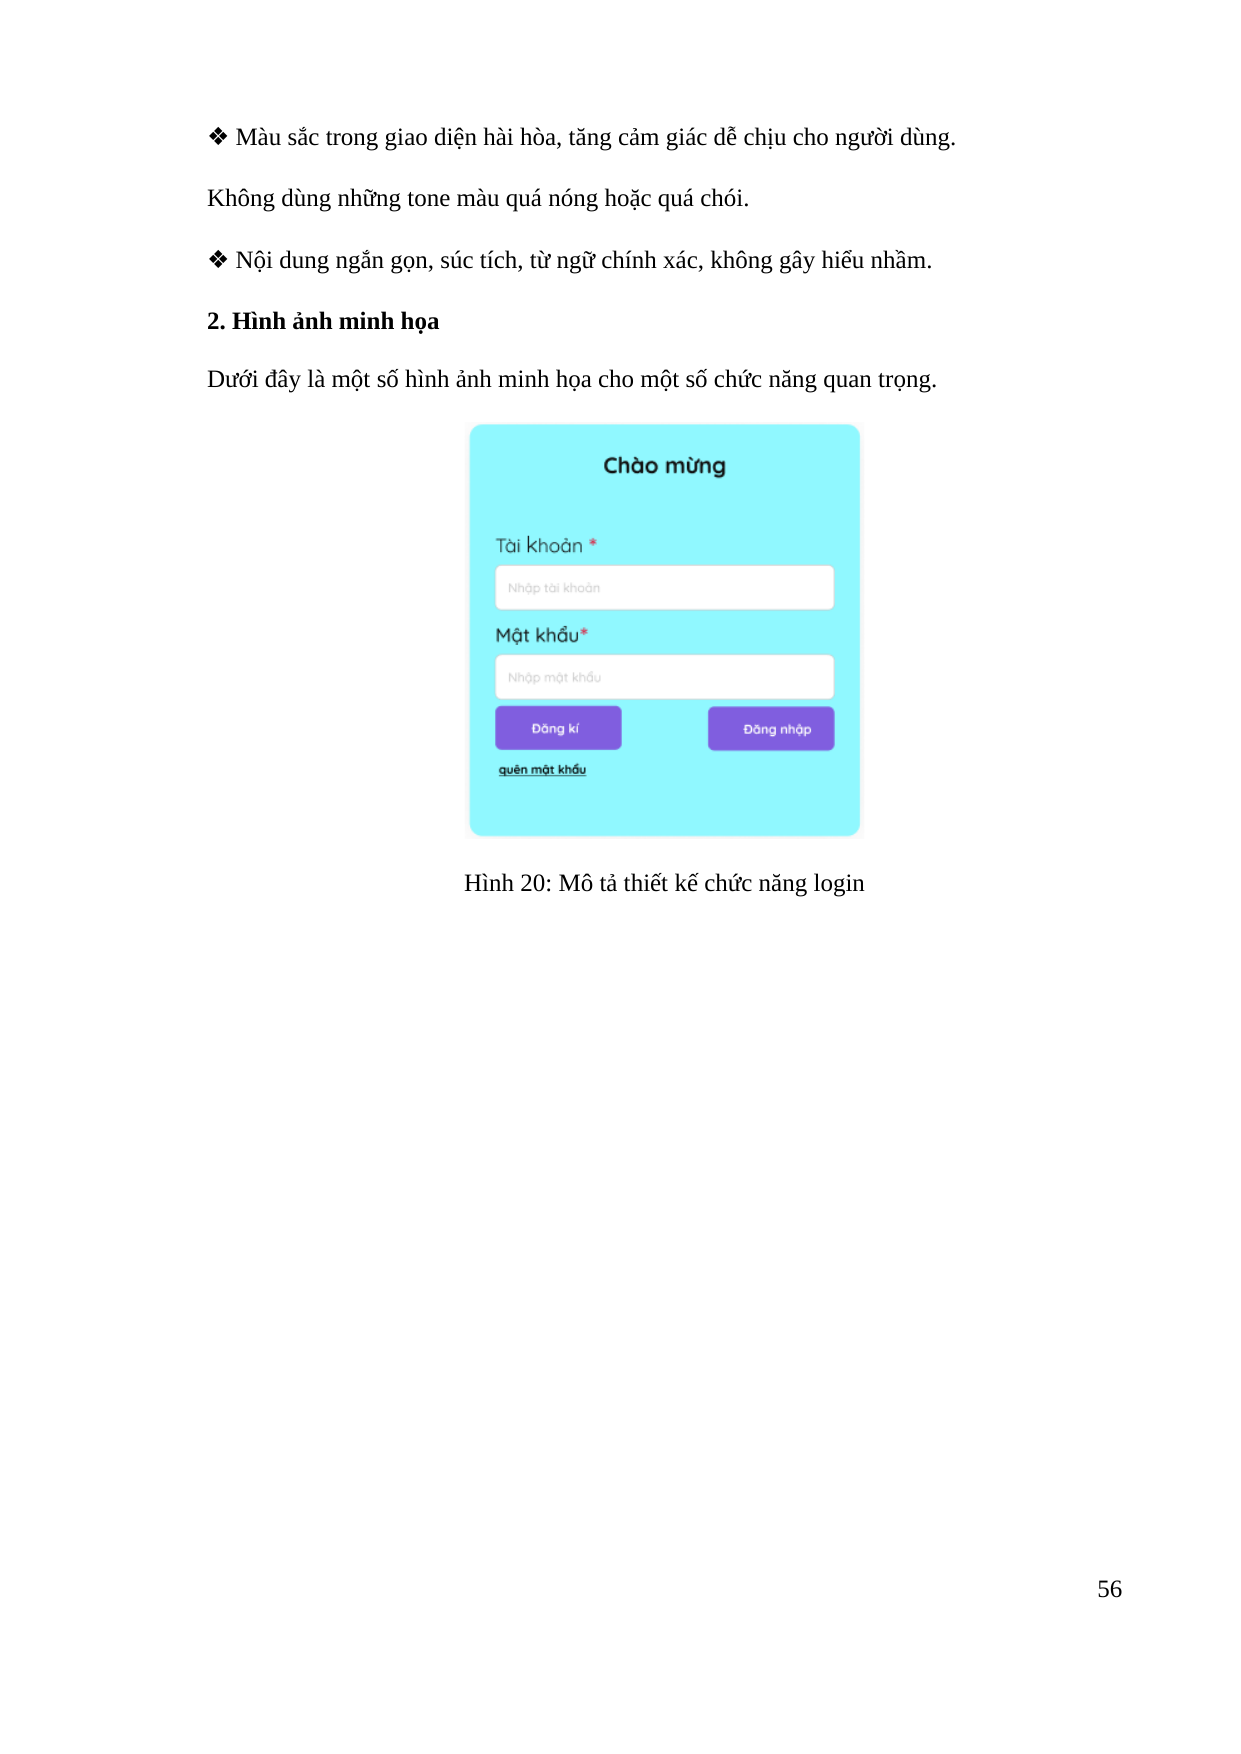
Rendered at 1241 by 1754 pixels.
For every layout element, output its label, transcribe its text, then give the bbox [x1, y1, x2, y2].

text ❖ Màu sắc trong giao diện hài hòa, tăng cảm giác dễ chịu cho người dùng. [207, 118, 1122, 152]
text 2. Hình ảnh minh họa [207, 306, 1122, 335]
text ❖ Nội dung ngắn gọn, súc tích, từ ngữ chính xác, không gây hiểu nhầm. [207, 241, 1122, 275]
text Không dùng những tone màu quá nóng hoặc quá chói. [207, 183, 1122, 212]
text Hình 20: Mô tả thiết kế chức năng login [207, 868, 1122, 897]
text Dưới đây là một số hình ảnh minh họa cho một số chức năng quan trọng. [207, 364, 1122, 393]
picture [464, 422, 865, 839]
